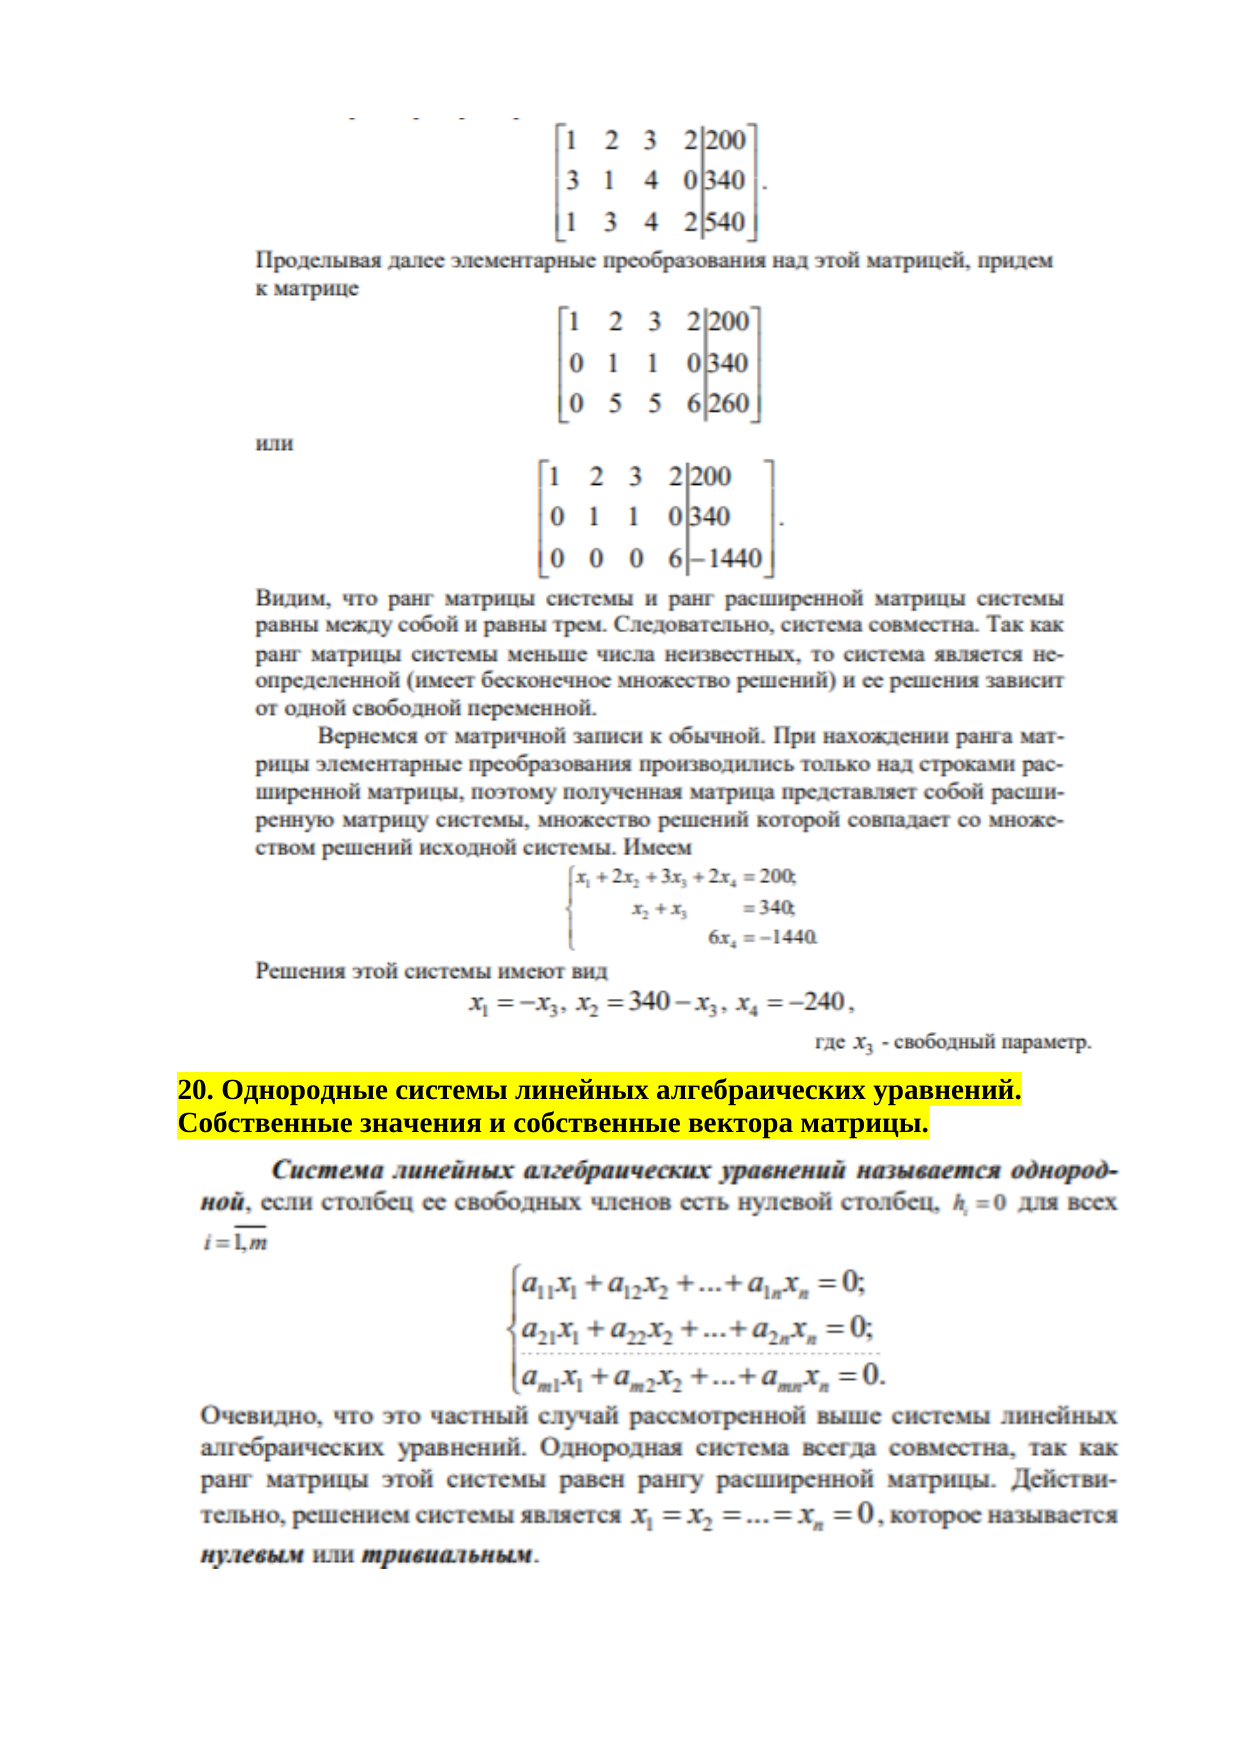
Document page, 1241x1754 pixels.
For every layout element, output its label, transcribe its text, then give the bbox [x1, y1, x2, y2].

picture [252, 118, 1145, 1060]
picture [177, 1155, 1126, 1569]
text 20. Однородные системы линейных алгебраических уравнений. Собственные значения и собственные вектора матрицы. [929, 1072, 1152, 1139]
